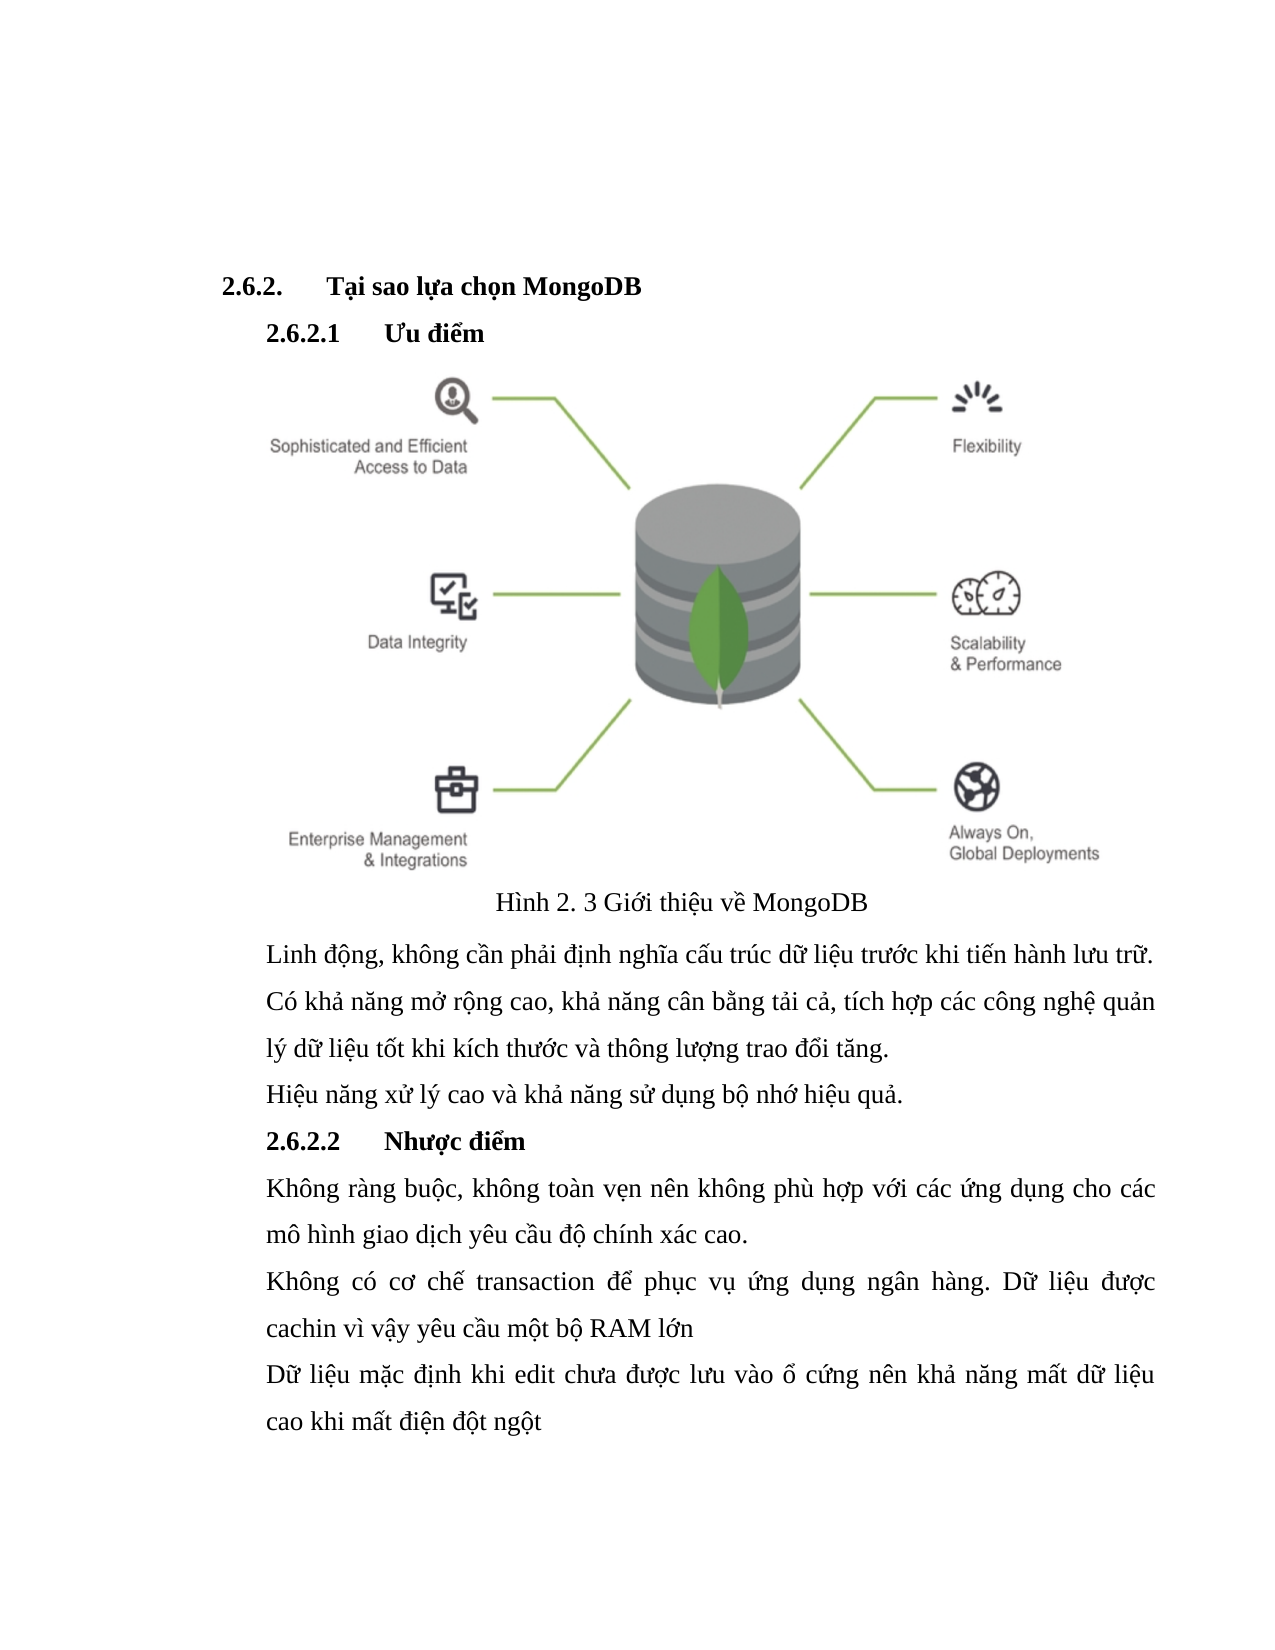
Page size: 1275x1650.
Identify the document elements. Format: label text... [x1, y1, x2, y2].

list Dữ liệu mặc định khi edit chưa được lưu vào ổ cứng nên khả năng mất dữ liệu cao khi mất điện đột ngột [266, 1358, 1157, 1436]
list Nhược điểm [266, 1125, 1157, 1156]
list Hiệu năng xử lý cao và khả năng sử dụng bộ nhớ hiệu quả. [266, 1078, 1157, 1109]
list Không có cơ chế transaction để phục vụ ứng dụng ngân hàng. Dữ liệu được cachin vì vậy yêu cầu một bộ RAM lớn [266, 1265, 1157, 1343]
list Linh động, không cần phải định nghĩa cấu trúc dữ liệu trước khi tiến hành lưu trữ. [266, 938, 1157, 969]
list Có khả năng mở rộng cao, khả năng cân bằng tải cả, tích hợp các công nghệ quản lý dữ liệu tốt khi kích thước và thông lượng trao đổi tăng. [266, 985, 1157, 1063]
picture [236, 363, 1109, 871]
list Không ràng buộc, không toàn vẹn nên không phù hợp với các ứng dụng cho các mô hình giao dịch yêu cầu độ chính xác cao. [266, 1172, 1157, 1249]
list Ưu điểm [266, 317, 1157, 348]
list Tại sao lựa chọn MongoDB [222, 271, 1157, 302]
text Hình 2. 3 Giới thiệu về MongoDB [207, 886, 1157, 917]
